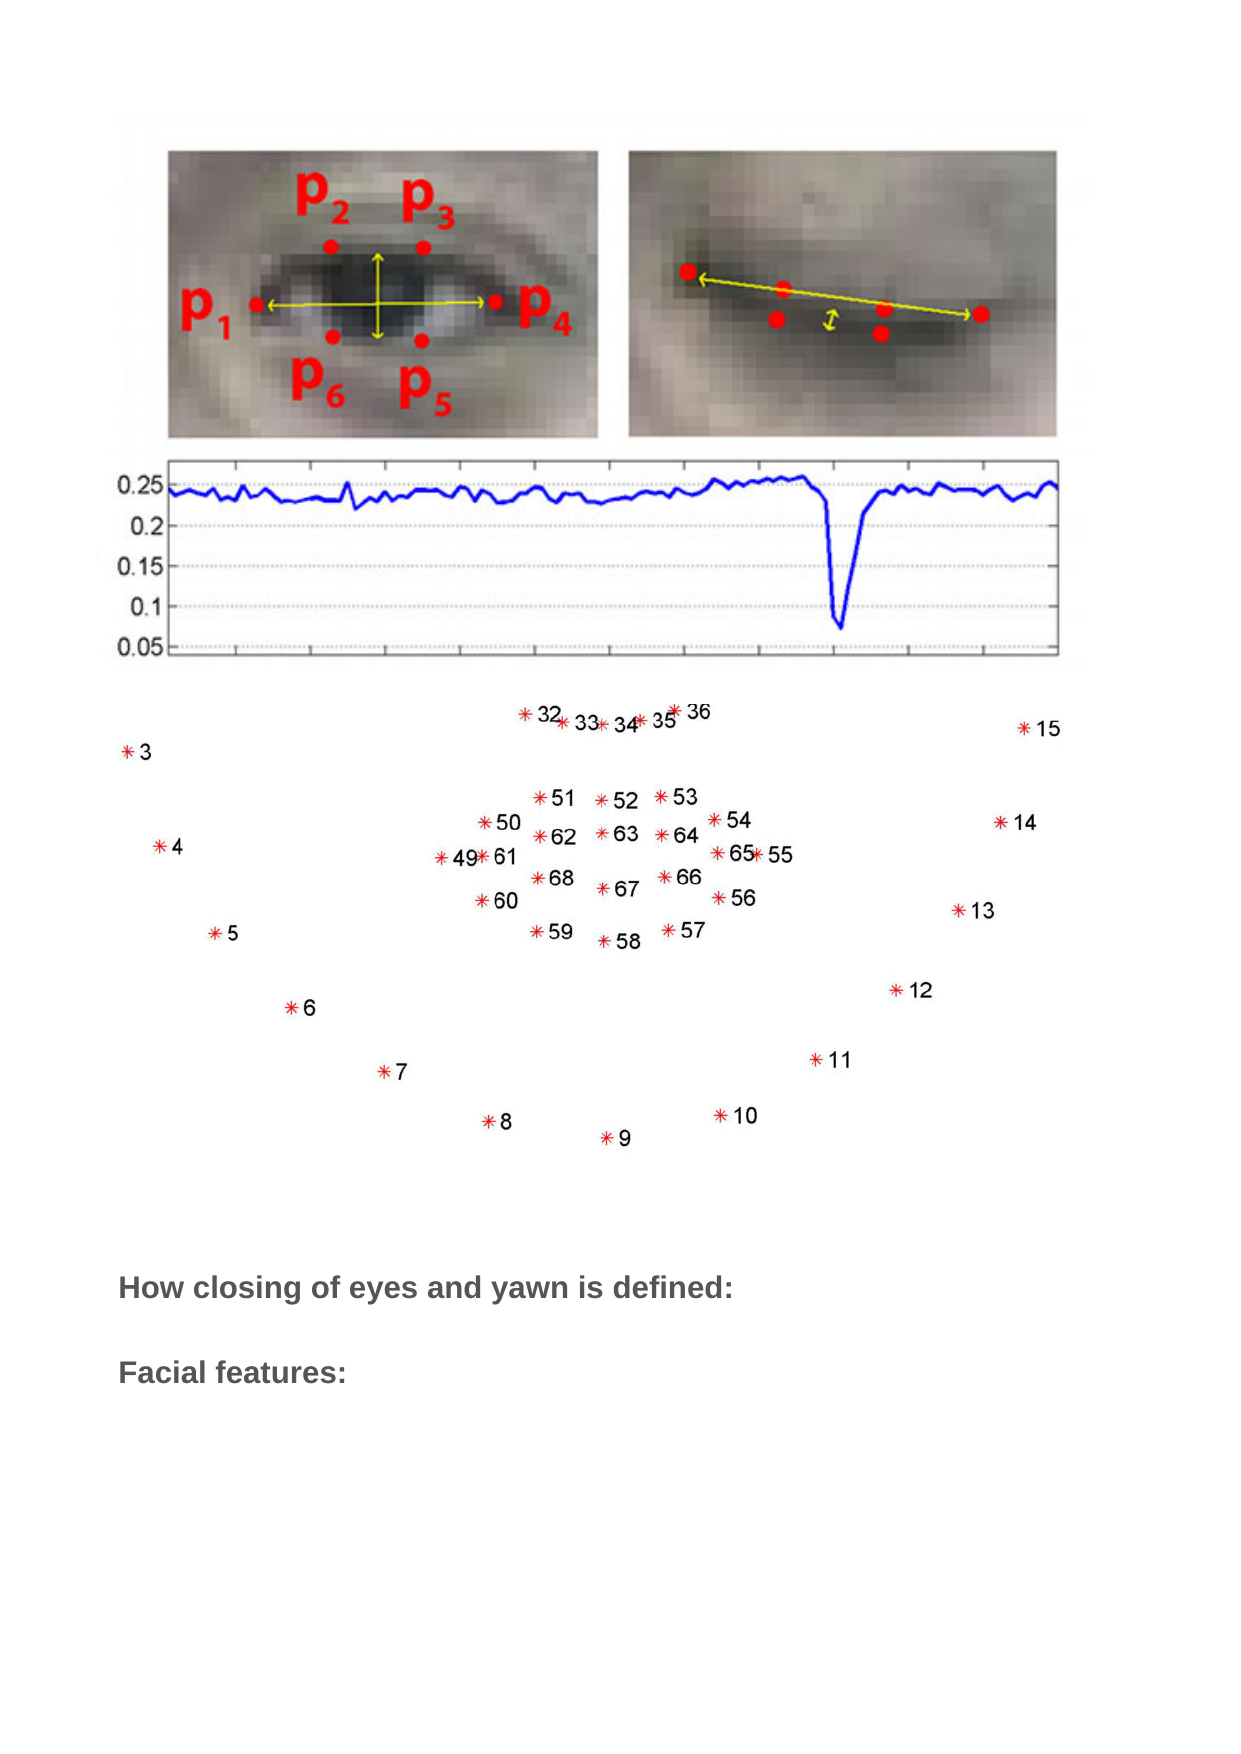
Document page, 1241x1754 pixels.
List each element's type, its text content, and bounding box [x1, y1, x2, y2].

picture [73, 111, 1103, 1154]
text How closing of eyes and yawn is defined: [118, 1258, 1122, 1305]
text Facial features: [118, 1343, 1122, 1390]
